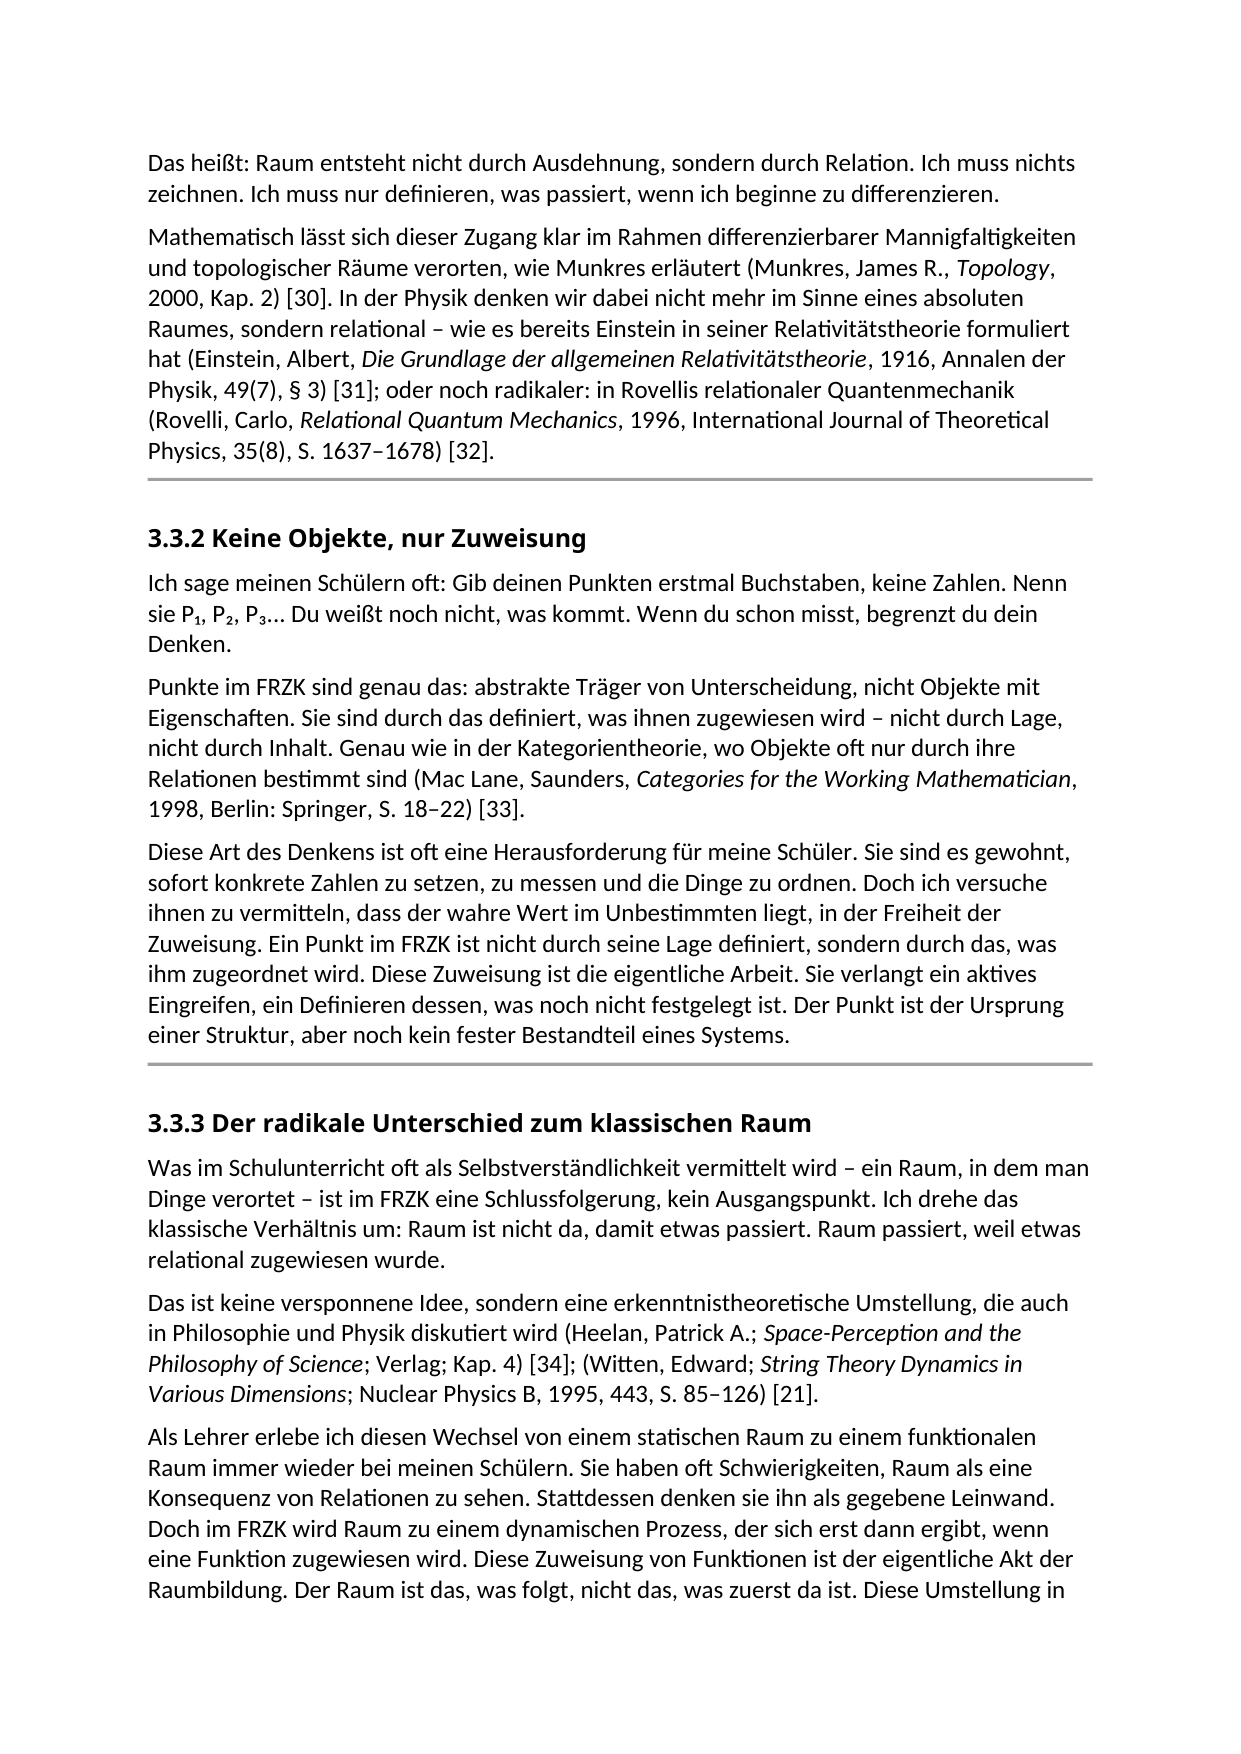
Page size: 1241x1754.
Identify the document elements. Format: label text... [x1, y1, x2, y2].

text Was im Schulunterricht oft als Selbstverständlichkeit vermittelt wird – ein Raum, in dem man Dinge verortet – ist im FRZK eine Schlussfolgerung, kein Ausgangspunkt. Ich drehe das klassische Verhältnis um: Raum ist nicht da, damit etwas passiert. Raum passiert, weil etwas relational zugewiesen wurde. [148, 1213, 1093, 1335]
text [148, 1482, 1093, 1635]
text Ich sage meinen Schülern oft: Gib deinen Punkten erstmal Buchstaben, keine Zahlen. Nenn sie P₁, P₂, P₃... Du weißt noch nicht, was kommt. Wenn du schon misst, begrenzt du dein Denken. [148, 628, 1093, 720]
text Punkte im FRZK sind genau das: abstrakte Träger von Unterscheidung, nicht Objekte mit Eigenschaften. Sie sind durch das definiert, was ihnen zugewiesen wird – nicht durch Lage, nicht durch Inhalt. Genau wie in der Kategorientheorie, wo Objekte oft nur durch ihre Relationen bestimmt sind (Mac Lane, Saunders, Categories for the Working Mathematician, 1998, Berlin: Springer, S. 18–22) [33]. [148, 732, 1093, 885]
text Das ist keine versponnene Idee, sondern eine erkenntnistheoretische Umstellung, die auch in Philosophie und Physik diskutiert wird (Heelan, Patrick A.; Space-Perception and the Philosophy of Science; Verlag; Kap. 4) [34]; (Witten, Edward; String Theory Dynamics in Various Dimensions; Nuclear Physics B, 1995, 443, S. 85–126) [21]. [148, 1348, 1093, 1470]
text Diese Art des Denkens ist oft eine Herausforderung für meine Schüler. Sie sind es gewohnt, sofort konkrete Zahlen zu setzen, zu messen und die Dinge zu ordnen. Doch ich versuche ihnen zu vermitteln, dass der wahre Wert im Unbestimmten liegt, in der Freiheit der Zuweisung. Ein Punkt im FRZK ist nicht durch seine Lage definiert, sondern durch das, was ihm zugeordnet wird. Diese Zuweisung ist die eigentliche Arbeit. Sie verlangt ein aktives Eingreifen, ein Definieren dessen, was noch nicht festgelegt ist. Der Punkt ist der Ursprung einer Struktur, aber noch kein fester Bestandteil eines Systems. [148, 898, 1093, 1111]
subtitle 3.3.3 Der radikale Unterschied zum klassischen Raum [148, 1167, 1093, 1201]
subtitle 3.3.2 Keine Objekte, nur Zuweisung [148, 582, 1093, 616]
text Mehr braucht es erstmal nicht. Nur eine Annahme ist wesentlich – dass diese Koordinatenfunktionen im Grenzfall gegen Null orthogonal zueinander stehen. Das heißt: Raum entsteht nicht durch Ausdehnung, sondern durch Relation. Ich muss nichts zeichnen. Ich muss nur definieren, was passiert, wenn ich beginne zu differenzieren. [148, 148, 1093, 270]
text Mathematisch lässt sich dieser Zugang klar im Rahmen differenzierbarer Mannigfaltigkeiten und topologischer Räume verorten, wie Munkres erläutert (Munkres, James R., Topology, 2000, Kap. 2) [30]. In der Physik denken wir dabei nicht mehr im Sinne eines absoluten Raumes, sondern relational – wie es bereits Einstein in seiner Relativitätstheorie formuliert hat (Einstein, Albert, Die Grundlage der allgemeinen Relativitätstheorie, 1916, Annalen der Physik, 49(7), § 3) [31]; oder noch radikaler: in Rovellis relationaler Quantenmechanik (Rovelli, Carlo, Relational Quantum Mechanics, 1996, International Journal of Theoretical Physics, 35(8), S. 1637–1678) [32]. [148, 282, 1093, 526]
